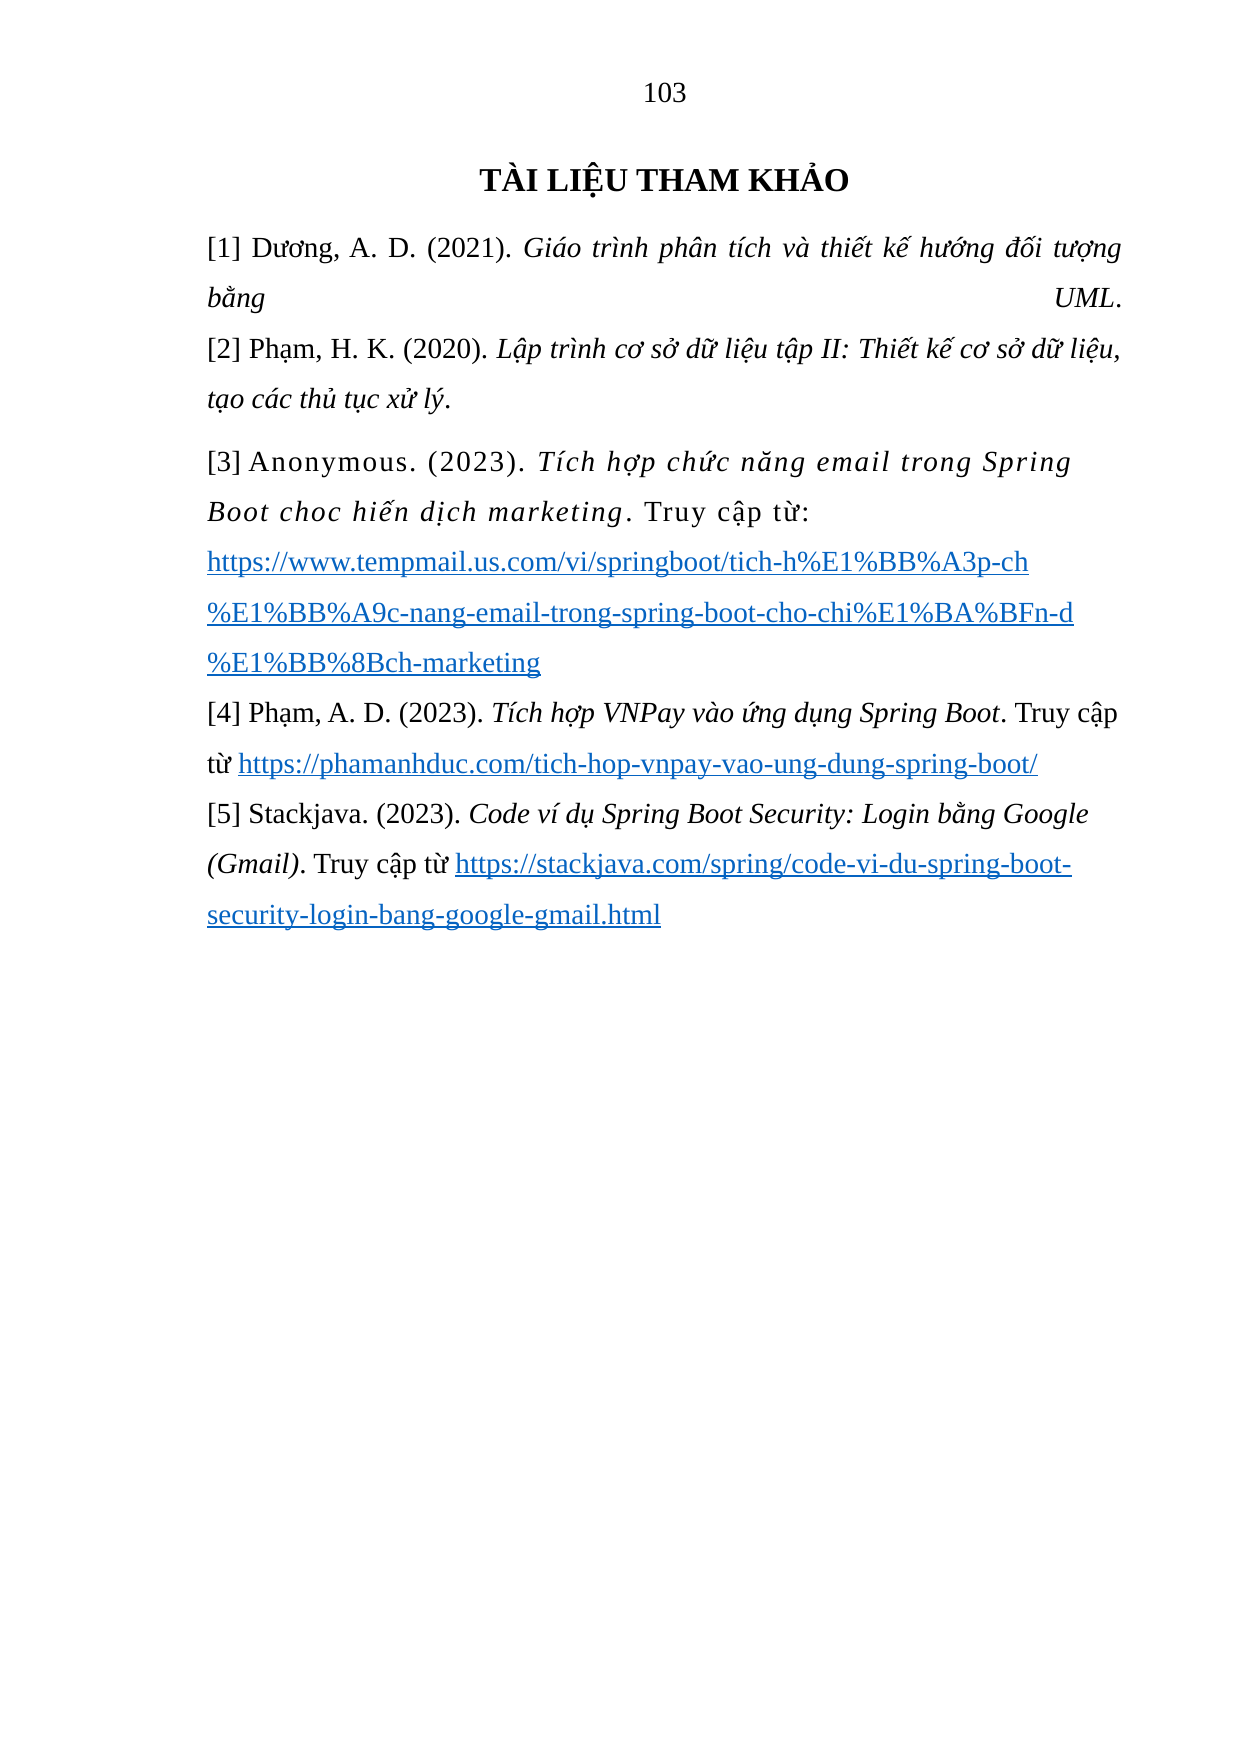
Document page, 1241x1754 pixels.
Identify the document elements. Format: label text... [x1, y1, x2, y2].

subtitle TÀI LIỆU THAM KHẢO [207, 160, 1122, 198]
text [1] Dương, A. D. (2021). Giáo trình phân tích và thiết kế hướng đối tượng bằng UML. [2] Phạm, H. K. (2020). Lập trình cơ sở dữ liệu tập II: Thiết kế cơ sở dữ liệu, tạo các thủ tục xử lý. [207, 230, 1122, 415]
text [3] Anonymous. (2023). Tích hợp chức năng email trong Spring Boot choc hiến dịch marketing. Truy cập từ: https://www.tempmail.us.com/vi/springboot/tich-h%E1%BB%A3p-ch%E1%BB%A9c-nang-email-trong-spring-boot-cho-chi%E1%BA%BFn-d%E1%BB%8Bch-marketing [4] Phạm, A. D. (2023). Tích hợp VNPay vào ứng dụng Spring Boot. Truy cập từ https://phamanhduc.com/tich-hop-vnpay-vao-ung-dung-spring-boot/ [5] Stackjava. (2023). Code ví dụ Spring Boot Security: Login bằng Google (Gmail). Truy cập từ https://stackjava.com/spring/code-vi-du-spring-boot-security-login-bang-google-gmail.html [207, 444, 1122, 930]
